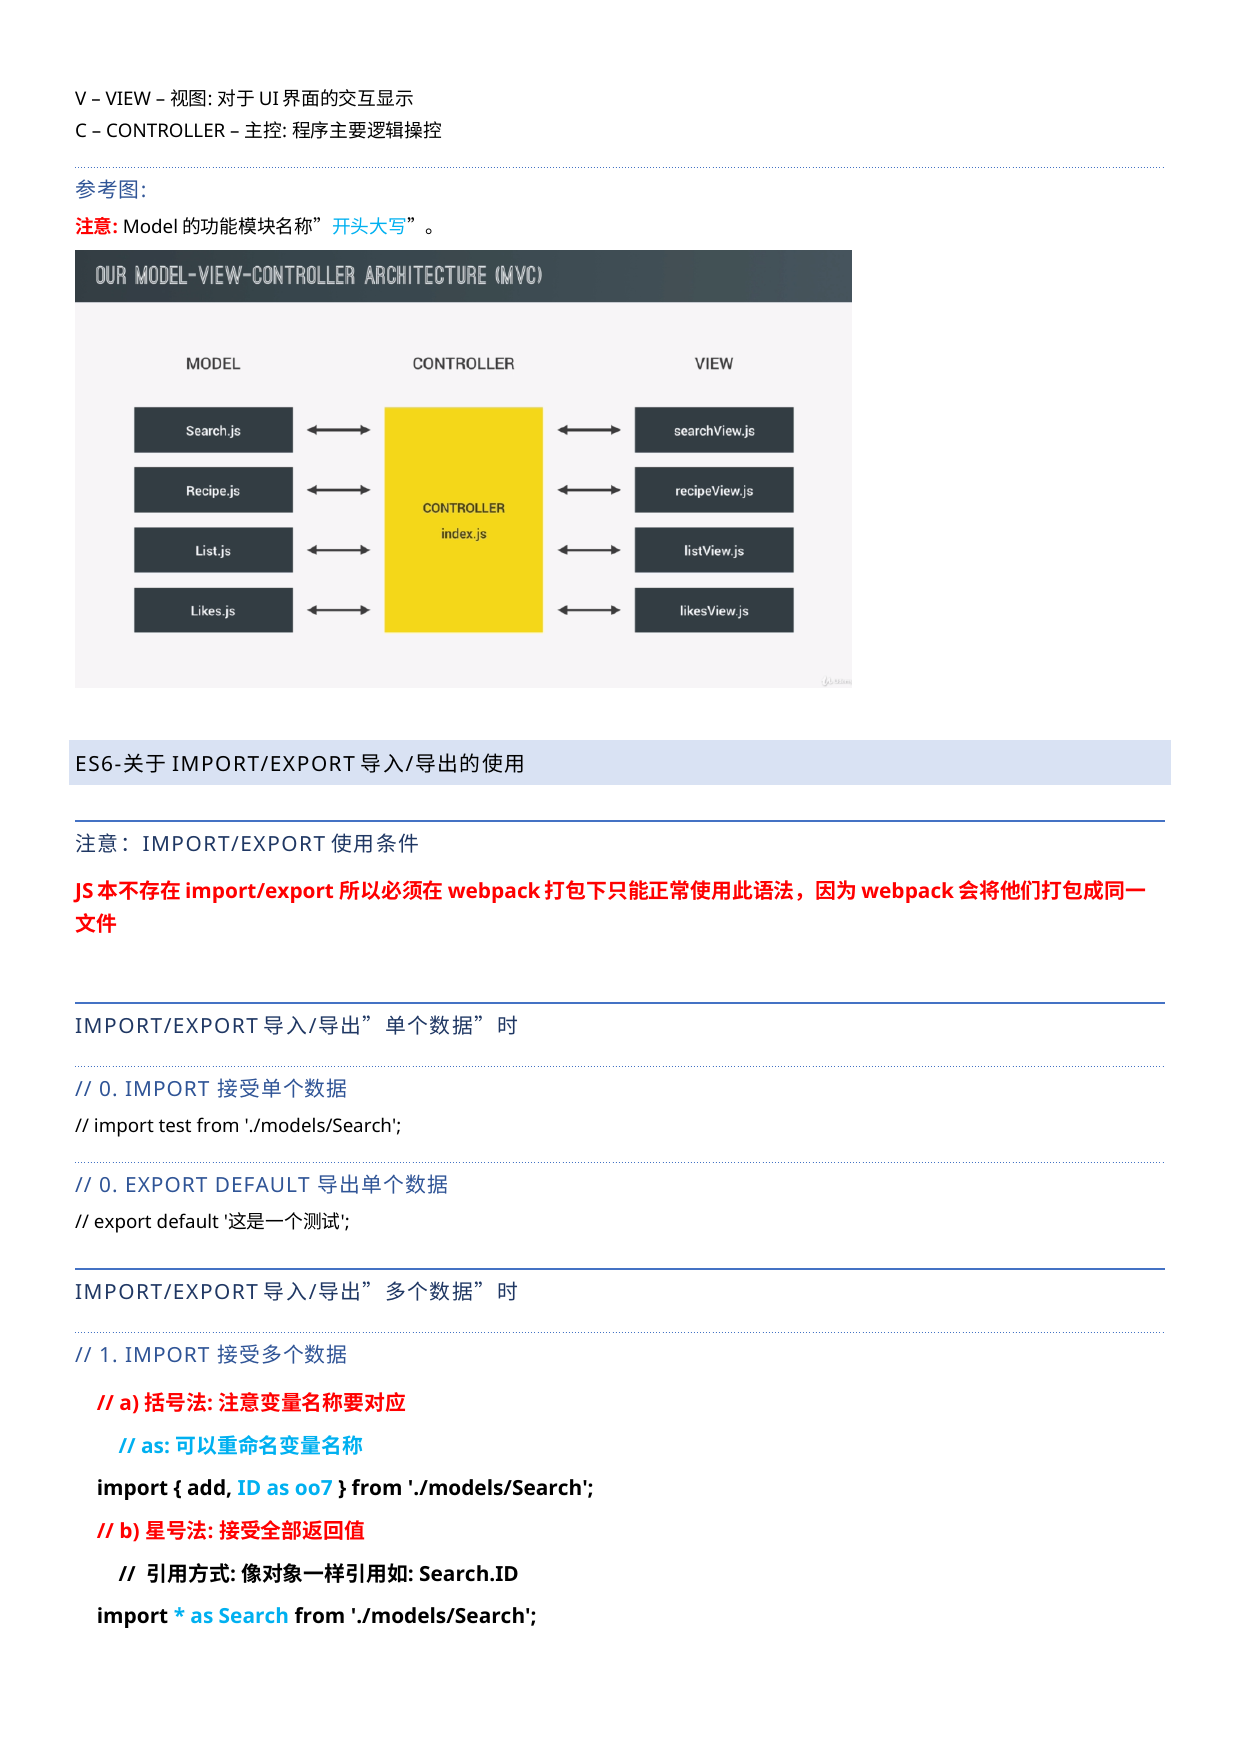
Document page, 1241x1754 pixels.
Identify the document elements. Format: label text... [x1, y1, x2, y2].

subtitle // 0. export default 导出单个数据 [75, 1162, 1165, 1200]
subtitle Import/export导入/导出”多个数据”时 [75, 1270, 1165, 1307]
text 注意: Model的功能模块名称”开头大写”。 [75, 209, 1165, 242]
subtitle 参考图: [75, 167, 1165, 205]
subtitle // 1. import 接受多个数据 [75, 1332, 1165, 1370]
text JS本不存在import/export 所以必须在webpack打包下只能正常使用此语法，因为webpack会将他们打包成同一文件 [75, 873, 1165, 938]
text import { add, ID as oo7 } from './models/Search'; [75, 1471, 1165, 1503]
text // b) 星号法: 接受全部返回值 [75, 1514, 1165, 1546]
subtitle Import/export导入/导出”单个数据”时 [75, 1004, 1165, 1041]
subtitle 注意：import/export使用条件 [75, 822, 1165, 859]
text // import test from './models/Search'; [75, 1108, 1165, 1141]
text import * as Search from './models/Search'; [75, 1599, 1165, 1632]
subtitle // 0. import 接受单个数据 [75, 1066, 1165, 1104]
text V – VIEW – 视图: 对于UI界面的交互显示 [75, 81, 1165, 113]
picture [75, 250, 852, 688]
text // as: 可以重命名变量名称 [75, 1428, 1165, 1460]
text C – CONTROLLER – 主控: 程序主要逻辑操控 [75, 113, 1165, 146]
text // 引用方式: 像对象一样引用如: Search.ID [75, 1557, 1165, 1589]
text // export default '这是一个测试'; [75, 1204, 1165, 1237]
text // a) 括号法: 注意变量名称要对应 [75, 1385, 1165, 1417]
subtitle ES6-关于import/export导入/导出的使用 [75, 746, 1165, 778]
